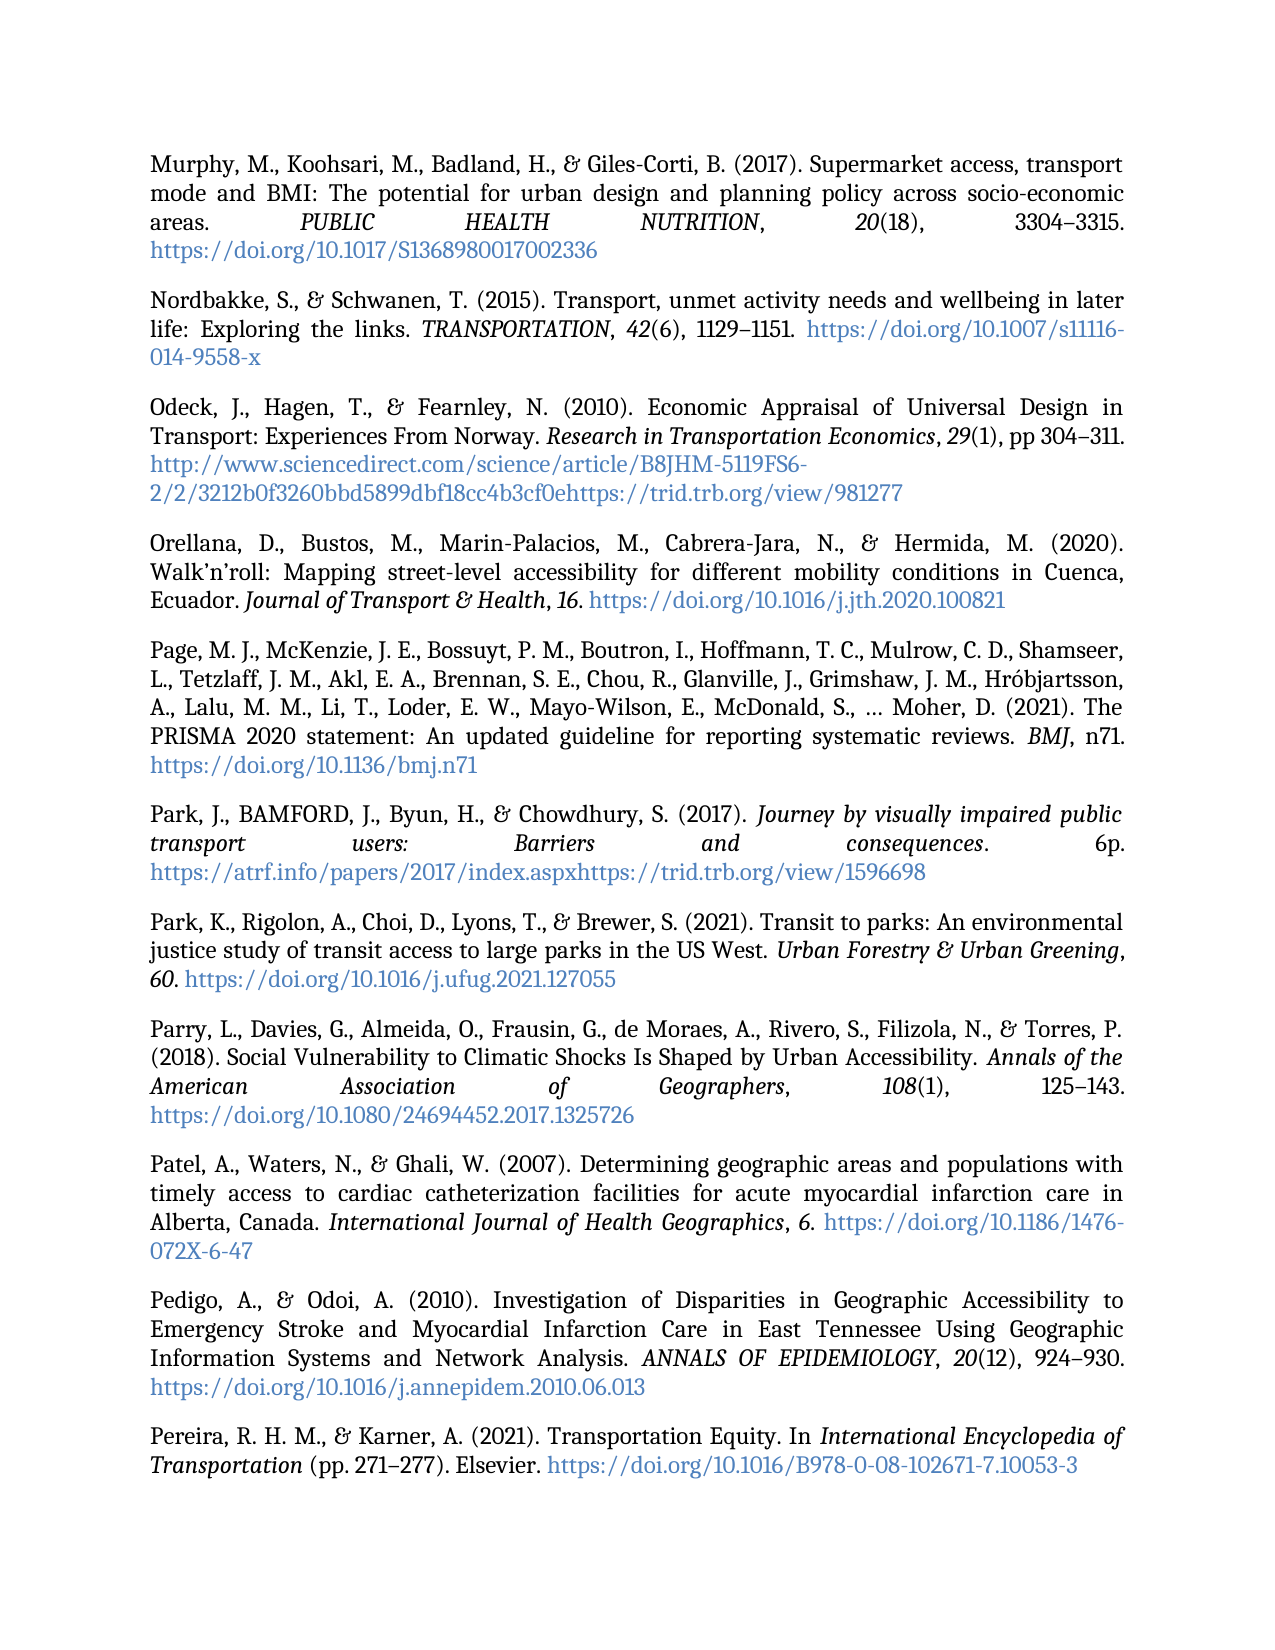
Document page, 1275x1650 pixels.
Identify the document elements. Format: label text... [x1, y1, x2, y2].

text Park, K., Rigolon, A., Choi, D., Lyons, T., & Brewer, S. (2021). Transit to parks: An environmental justice study of transit access to large parks in the US West. Urban Forestry & Urban Greening, 60. https://doi.org/10.1016/j.ufug.2021.127055 [150, 907, 1125, 994]
text Murphy, M., Koohsari, M., Badland, H., & Giles-Corti, B. (2017). Supermarket access, transport mode and BMI: The potential for urban design and planning policy across socio-economic areas. PUBLIC HEALTH NUTRITION, 20(18), 3304–3315. https://doi.org/10.1017/S1368980017002336 [150, 150, 1125, 265]
text Pereira, R. H. M., & Karner, A. (2021). Transportation Equity. In International Encyclopedia of Transportation (pp. 271–277). Elsevier. https://doi.org/10.1016/B978-0-08-102671-7.10053-3 [150, 1422, 1125, 1479]
text Patel, A., Waters, N., & Ghali, W. (2007). Determining geographic areas and populations with timely access to cardiac catheterization facilities for acute myocardial infarction care in Alberta, Canada. International Journal of Health Geographics, 6. https://doi.org/10.1186/1476-072X-6-47 [150, 1150, 1125, 1265]
text Pedigo, A., & Odoi, A. (2010). Investigation of Disparities in Geographic Accessibility to Emergency Stroke and Myocardial Infarction Care in East Tennessee Using Geographic Information Systems and Network Analysis. ANNALS OF EPIDEMIOLOGY, 20(12), 924–930. https://doi.org/10.1016/j.annepidem.2010.06.013 [150, 1286, 1125, 1401]
text Odeck, J., Hagen, T., & Fearnley, N. (2010). Economic Appraisal of Universal Design in Transport: Experiences From Norway. Research in Transportation Economics, 29(1), pp 304–311. http://www.sciencedirect.com/science/article/B8JHM-5119FS6-2/2/3212b0f3260bbd5899dbf18cc4b3cf0ehttps://trid.trb.org/view/981277 [150, 393, 1125, 508]
text Parry, L., Davies, G., Almeida, O., Frausin, G., de Moraes, A., Rivero, S., Filizola, N., & Torres, P. (2018). Social Vulnerability to Climatic Shocks Is Shaped by Urban Accessibility. Annals of the American Association of Geographers, 108(1), 125–143. https://doi.org/10.1080/24694452.2017.1325726 [150, 1014, 1125, 1129]
text Park, J., BAMFORD, J., Byun, H., & Chowdhury, S. (2017). Journey by visually impaired public transport users: Barriers and consequences. 6p. https://atrf.info/papers/2017/index.aspxhttps://trid.trb.org/view/1596698 [150, 800, 1125, 887]
text Orellana, D., Bustos, M., Marin-Palacios, M., Cabrera-Jara, N., & Hermida, M. (2020). Walk’n’roll: Mapping street-level accessibility for different mobility conditions in Cuenca, Ecuador. Journal of Transport & Health, 16. https://doi.org/10.1016/j.jth.2020.100821 [150, 529, 1125, 615]
text Page, M. J., McKenzie, J. E., Bossuyt, P. M., Boutron, I., Hoffmann, T. C., Mulrow, C. D., Shamseer, L., Tetzlaff, J. M., Akl, E. A., Brennan, S. E., Chou, R., Glanville, J., Grimshaw, J. M., Hróbjartsson, A., Lalu, M. M., Li, T., Loder, E. W., Mayo-Wilson, E., McDonald, S., … Moher, D. (2021). The PRISMA 2020 statement: An updated guideline for reporting systematic reviews. BMJ, n71. https://doi.org/10.1136/bmj.n71 [150, 636, 1125, 779]
text Nordbakke, S., & Schwanen, T. (2015). Transport, unmet activity needs and wellbeing in later life: Exploring the links. TRANSPORTATION, 42(6), 1129–1151. https://doi.org/10.1007/s11116-014-9558-x [150, 286, 1125, 372]
